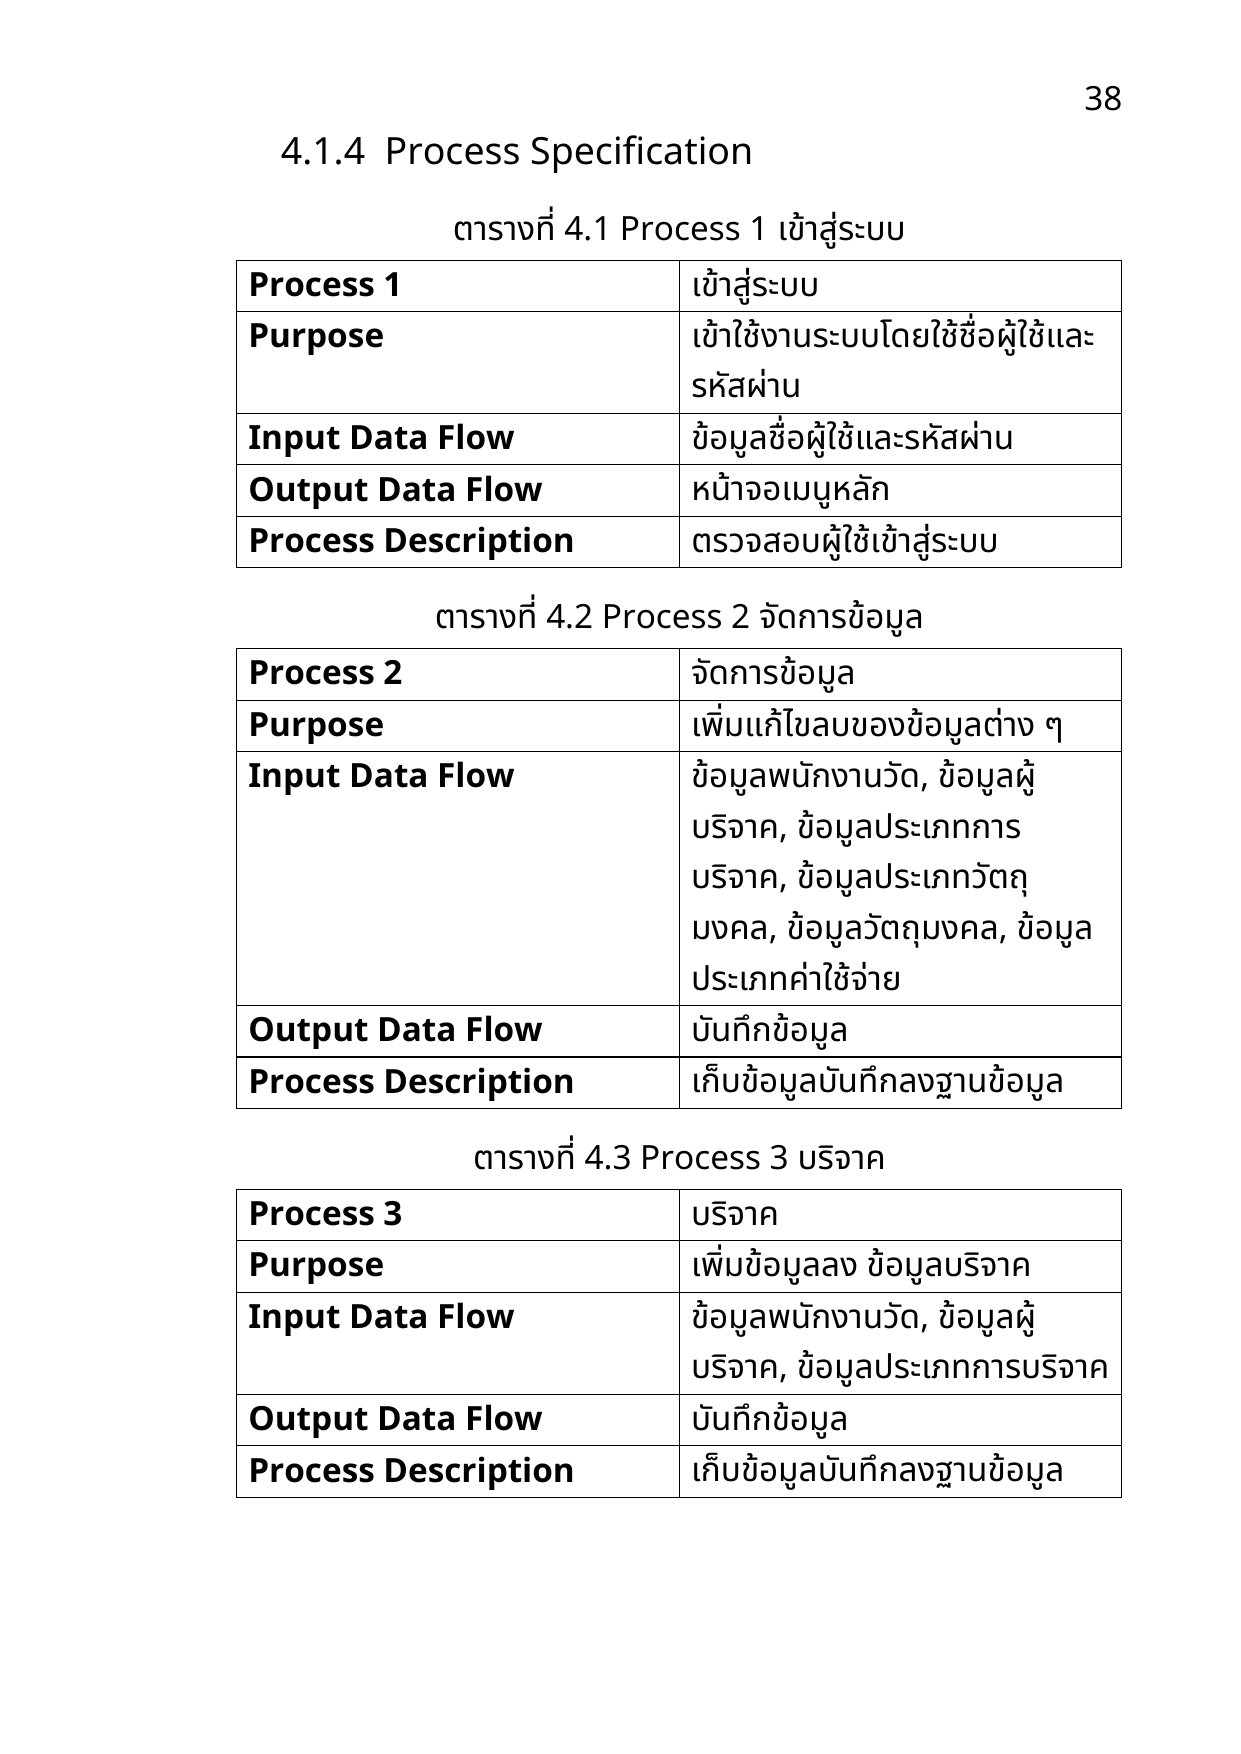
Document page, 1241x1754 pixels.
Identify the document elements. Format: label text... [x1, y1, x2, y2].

table_cell Process Description [237, 1446, 679, 1497]
subtitle 4.1.4 Process Specification [236, 124, 1122, 176]
table_header เข้าสู่ระบบ [680, 261, 1121, 311]
table_header จัดการข้อมูล [680, 649, 1121, 699]
table_cell บันทึกข้อมูล [680, 1006, 1121, 1056]
table_cell Purpose [237, 701, 679, 751]
table_cell เก็บข้อมูลบันทึกลงฐานข้อมูล [680, 1446, 1121, 1497]
table_cell Purpose [237, 1241, 679, 1292]
text ตารางที่ 4.2 Process 2 จัดการข้อมูล [236, 593, 1122, 644]
table_cell เข้าใช้งานระบบโดยใช้ชื่อผู้ใช้และรหัสผ่าน [680, 312, 1121, 413]
table_cell หน้าจอเมนูหลัก [680, 465, 1121, 516]
table_cell Input Data Flow [237, 752, 679, 1005]
table_cell เพิ่มแก้ไขลบของข้อมูลต่าง ๆ [680, 701, 1121, 751]
table_cell Input Data Flow [237, 414, 679, 464]
table_cell เก็บข้อมูลบันทึกลงฐานข้อมูล [680, 1058, 1121, 1108]
table_cell Input Data Flow [237, 1293, 679, 1394]
table_header บริจาค [680, 1190, 1121, 1240]
table_cell ข้อมูลชื่อผู้ใช้และรหัสผ่าน [680, 414, 1121, 464]
table_cell บันทึกข้อมูล [680, 1395, 1121, 1445]
table_header Process 3 [237, 1190, 679, 1240]
table_header Process 1 [237, 261, 679, 311]
table_cell Output Data Flow [237, 1395, 679, 1445]
table_cell ข้อมูลพนักงานวัด, ข้อมูลผู้บริจาค, ข้อมูลประเภทการบริจาค, ข้อมูลประเภทวัตถุมงคล, ข้อมูลวัตถุมงคล, ข้อมูลประเภทค่าใช้จ่าย [680, 752, 1121, 1005]
table_cell ข้อมูลพนักงานวัด, ข้อมูลผู้บริจาค, ข้อมูลประเภทการบริจาค [680, 1293, 1121, 1394]
table_cell Process Description [237, 517, 679, 567]
table_cell เพิ่มข้อมูลลง ข้อมูลบริจาค [680, 1241, 1121, 1292]
table_cell Output Data Flow [237, 1006, 679, 1056]
table_cell ตรวจสอบผู้ใช้เข้าสู่ระบบ [680, 517, 1121, 567]
text ตารางที่ 4.1 Process 1 เข้าสู่ระบบ [236, 205, 1122, 255]
text ตารางที่ 4.3 Process 3 บริจาค [236, 1134, 1122, 1184]
table_cell Process Description [237, 1058, 679, 1108]
table_header Process 2 [237, 649, 679, 699]
table_cell Purpose [237, 312, 679, 413]
table_cell Output Data Flow [237, 465, 679, 516]
